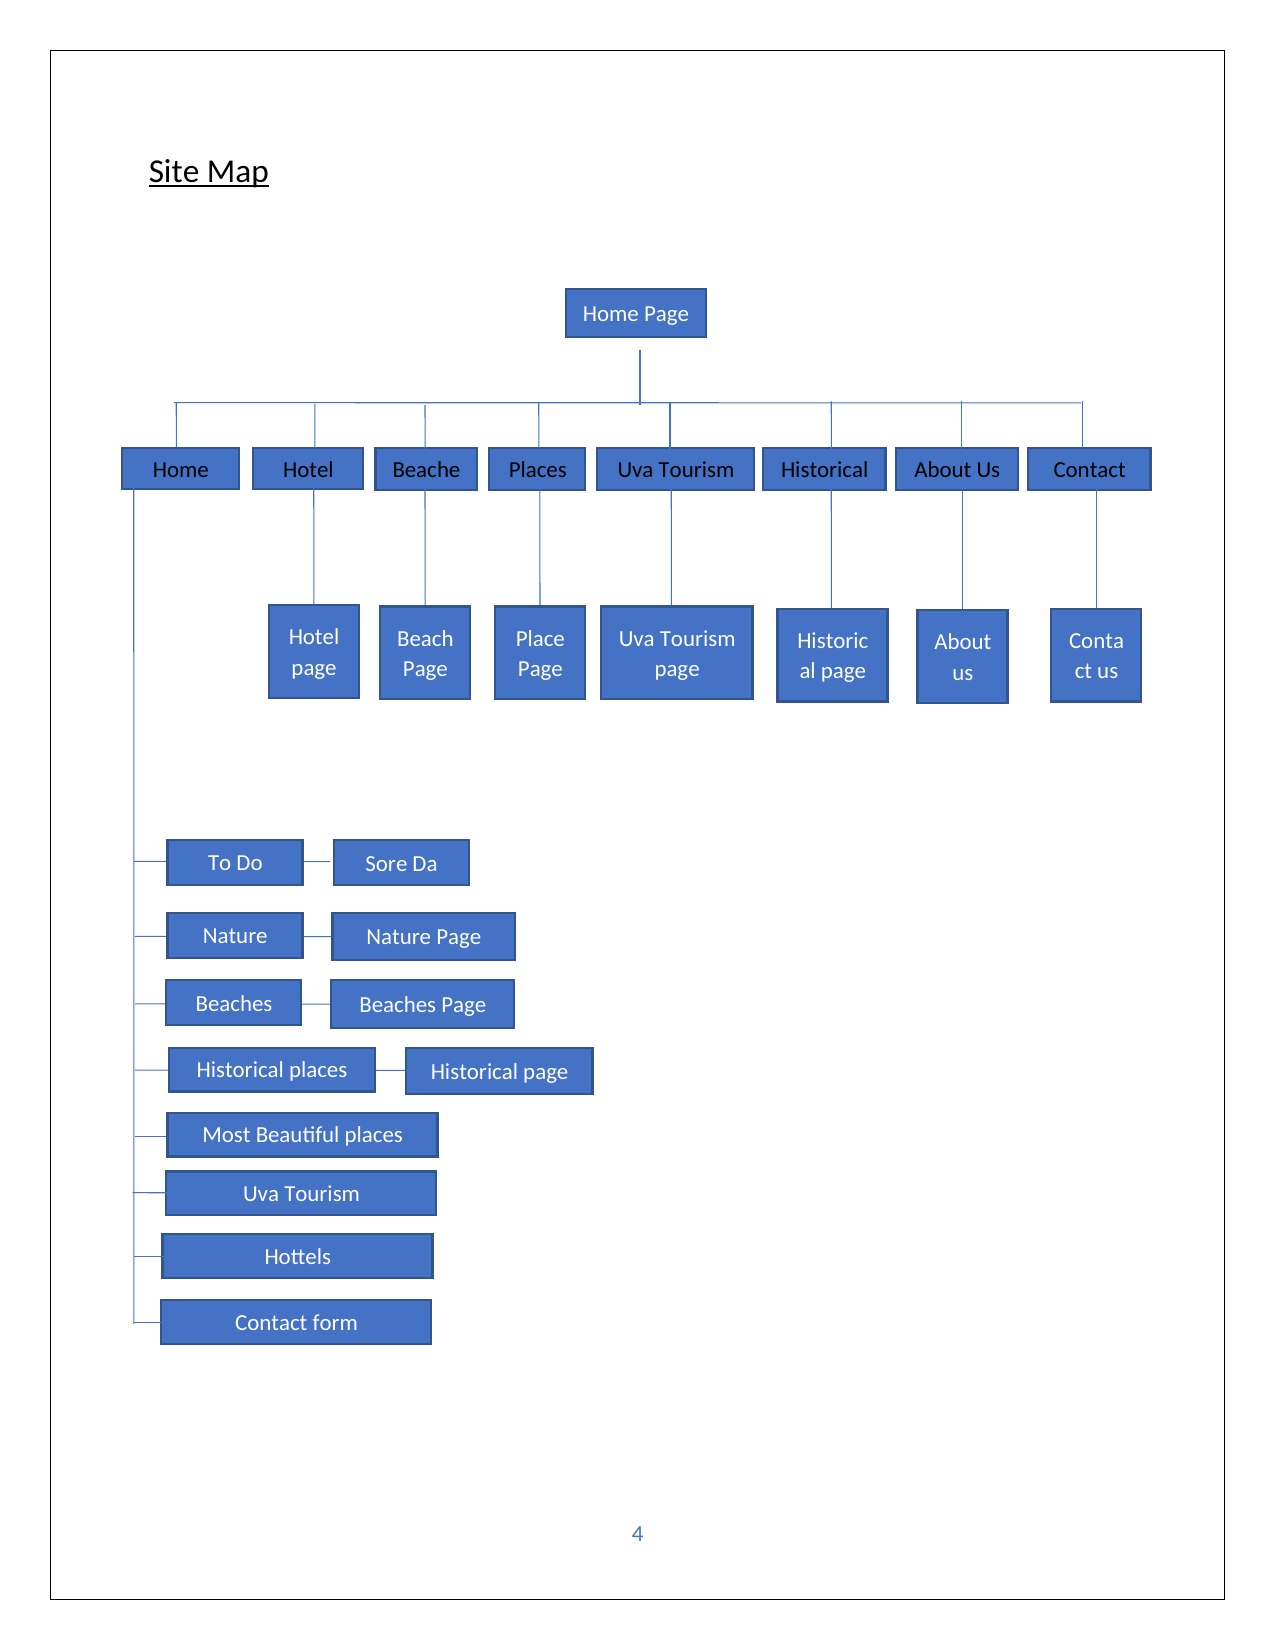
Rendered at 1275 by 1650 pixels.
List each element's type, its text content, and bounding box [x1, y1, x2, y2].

subtitle Site Map [148, 150, 1125, 191]
